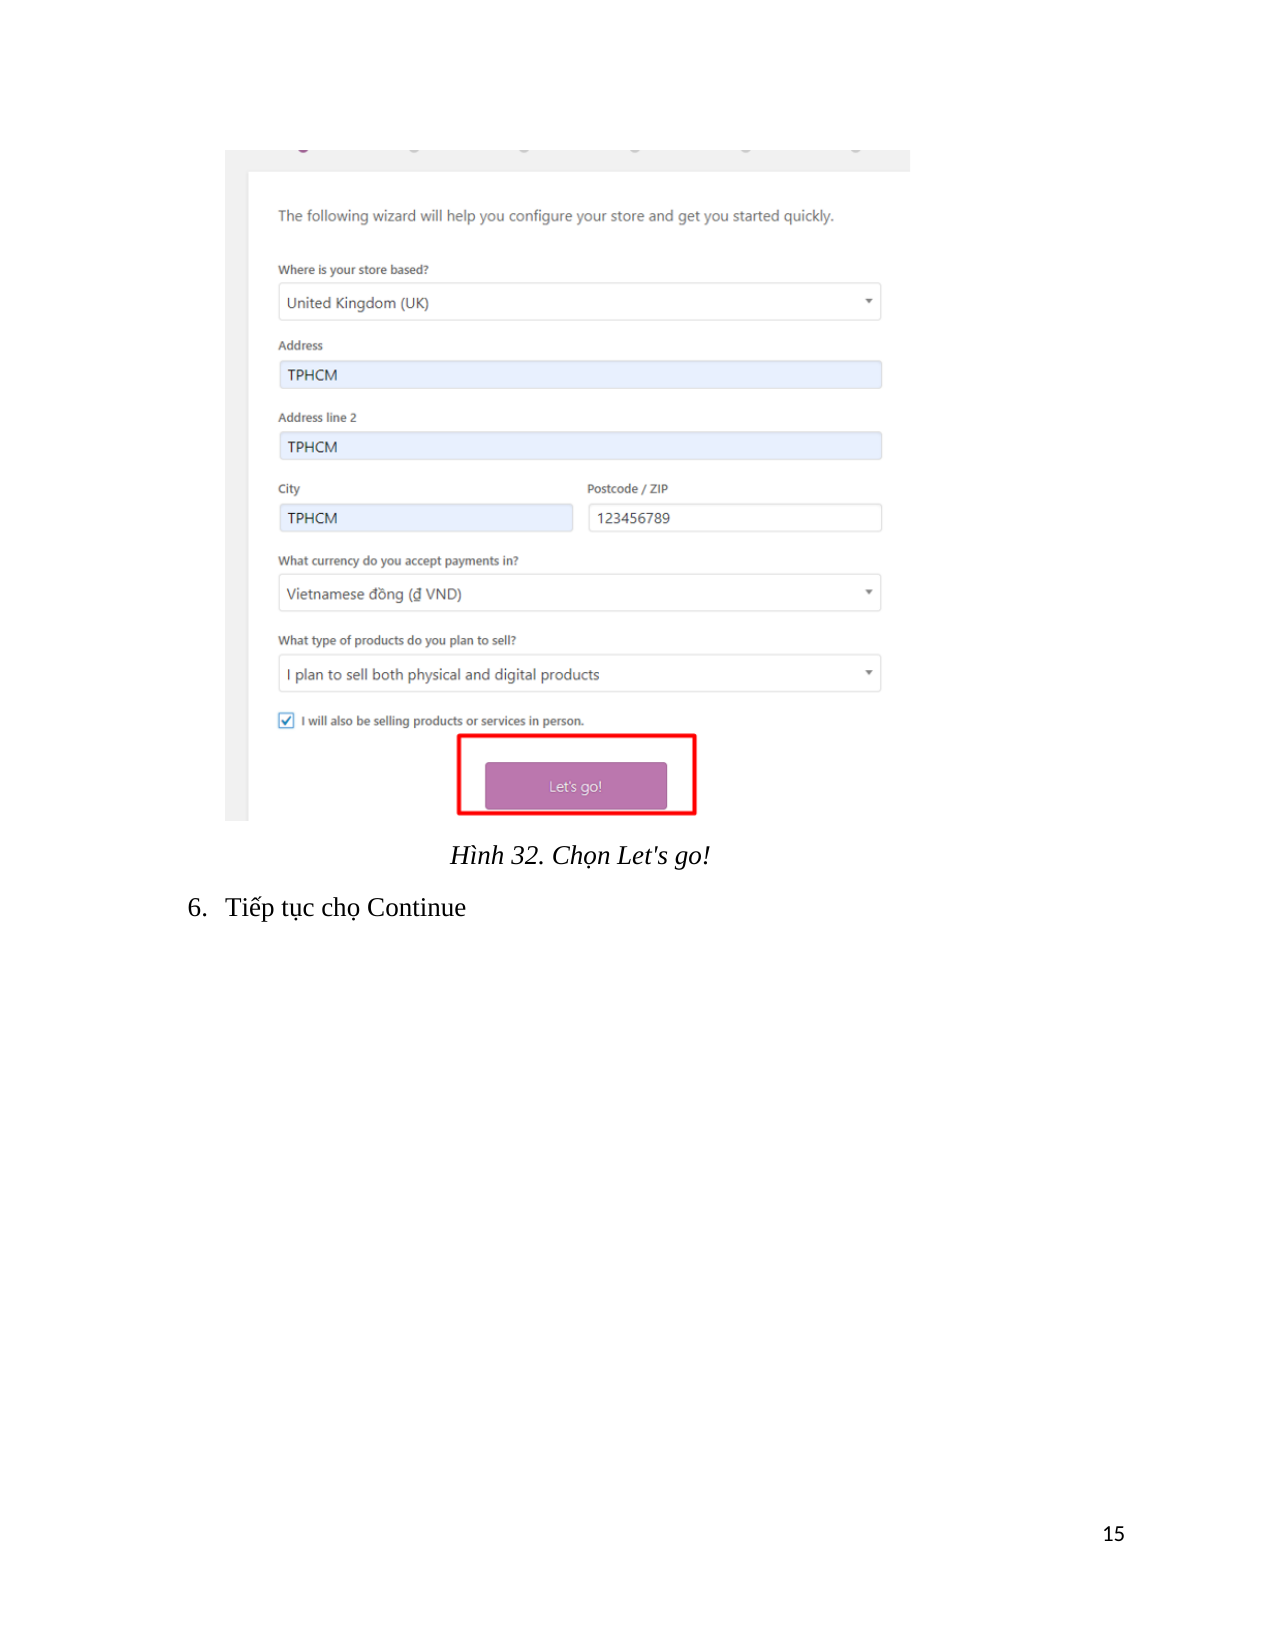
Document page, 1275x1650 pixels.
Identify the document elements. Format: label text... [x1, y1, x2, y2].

list Tiếp tục chọ Continue [187, 891, 1125, 922]
picture [225, 150, 911, 821]
text Hình 32. Chọn Let's go! [375, 839, 1125, 871]
